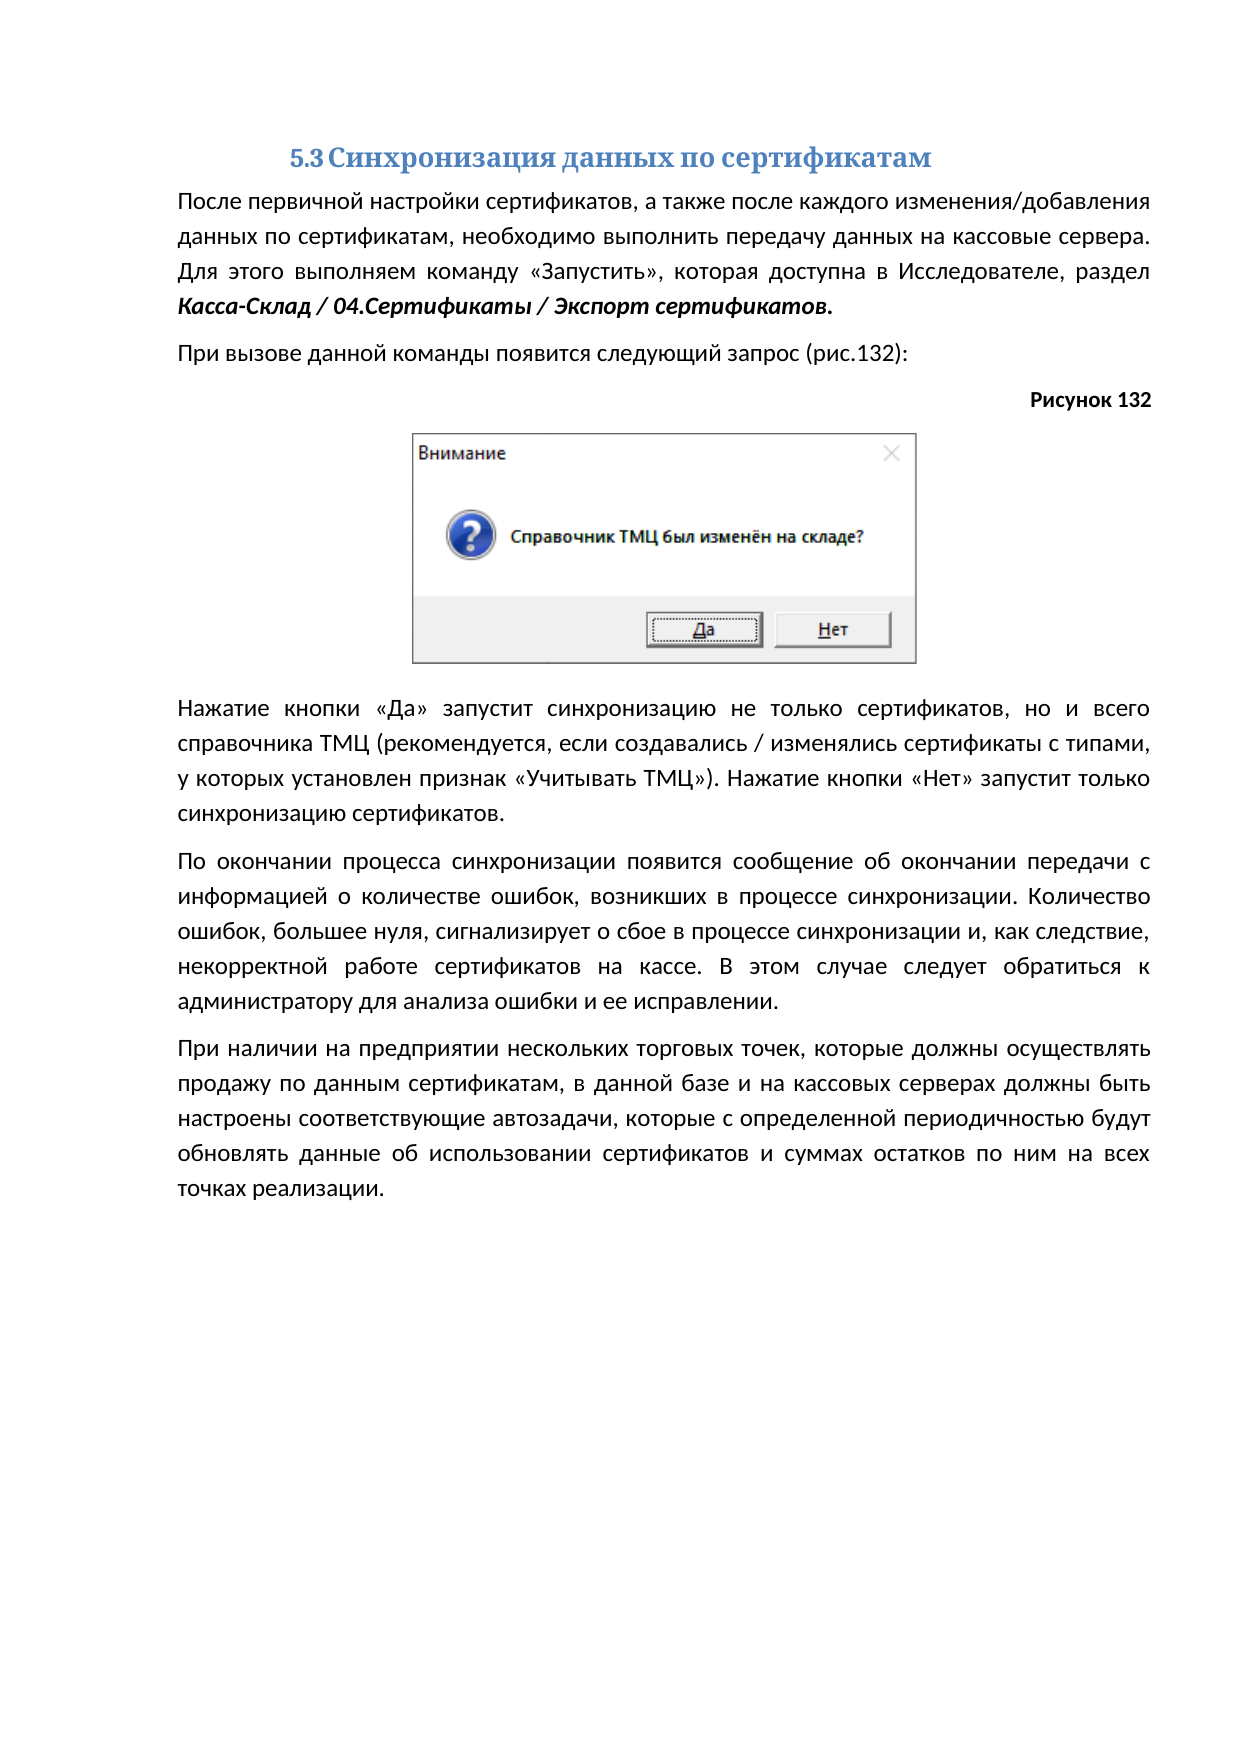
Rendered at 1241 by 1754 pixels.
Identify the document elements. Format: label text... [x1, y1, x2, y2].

text При наличии на предприятии нескольких торговых точек, которые должны осуществлять продажу по данным сертификатам, в данной базе и на кассовых серверах должны быть настроены соответствующие автозадачи, которые с определенной периодичностью будут обновлять данные об использовании сертификатов и суммах остатков по ним на всех точках реализации. [177, 1032, 1152, 1203]
text По окончании процесса синхронизации появится сообщение об окончании передачи с информацией о количестве ошибок, возникших в процессе синхронизации. Количество ошибок, большее нуля, сигнализирует о сбое в процессе синхронизации и, как следствие, некорректной работе сертификатов на кассе. В этом случае следует обратиться к администратору для анализа ошибки и ее исправлении. [177, 845, 1152, 1015]
text При вызове данной команды появится следующий запрос (рис.132): [177, 338, 1152, 368]
text Нажатие кнопки «Да» запустит синхронизацию не только сертификатов, но и всего справочника ТМЦ (рекомендуется, если создавались / изменялись сертификаты с типами, у которых установлен признак «Учитывать ТМЦ»). Нажатие кнопки «Нет» запустит только синхронизацию сертификатов. [177, 692, 1152, 828]
subtitle Синхронизация данных по сертификатам [290, 143, 1152, 174]
text Рисунок 132 [177, 385, 1152, 413]
text После первичной настройки сертификатов, а также после каждого изменения/добавления данных по сертификатам, необходимо выполнить передачу данных на кассовые сервера. Для этого выполняем команду «Запустить», которая доступна в Исследователе, раздел Касса-Склад / 04.Сертификаты / Экспорт сертификатов. [177, 185, 1152, 321]
picture [412, 433, 917, 664]
